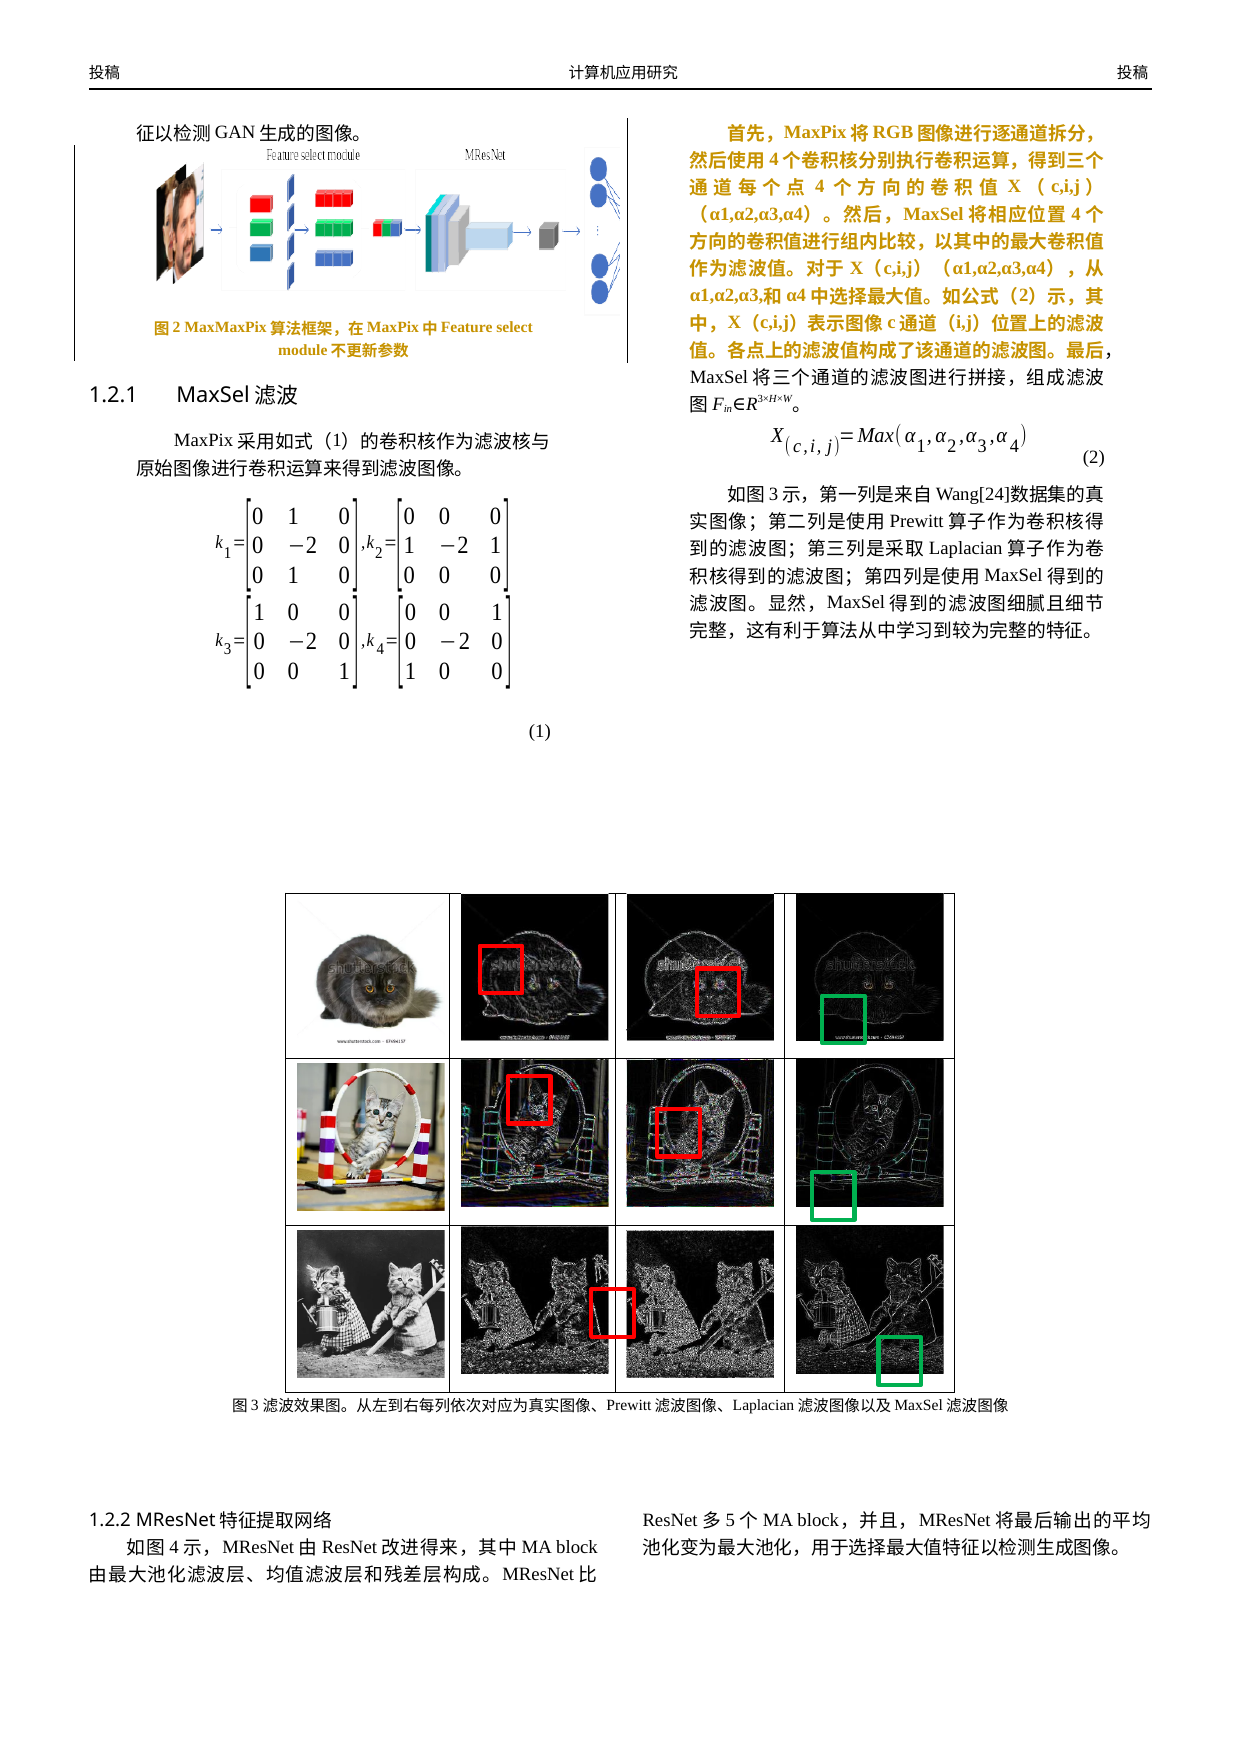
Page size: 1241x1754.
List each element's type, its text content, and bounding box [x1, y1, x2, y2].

picture [824, 998, 863, 1041]
text 1.2.1 MaxSel滤波 [88, 378, 598, 410]
text 如图4示，MResNet由ResNet改进得来，其中MA block由最大池化滤波层、均值滤波层和残差层构成。MResNet比ResNet多5个MA block，并且，MResNet将最后输出的平均池化变为最大池化，用于选择最大值特征以检测生成图像。 [642, 1506, 1152, 1560]
text MaxPix采用如式（1）的卷积核作为滤波核与原始图像进行卷积运算来得到滤波图像。 [136, 426, 551, 481]
picture [626, 1291, 632, 1335]
text 如图4示，MResNet由ResNet改进得来，其中MA block由最大池化滤波层、均值滤波层和残差层构成。MResNet比ResNet多5个MA block，并且，MResNet将最后输出的平均池化变为最大池化，用于选择最大值特征以检测生成图像。 [88, 1533, 598, 1587]
picture [626, 1059, 774, 1207]
table_cell [286, 1059, 449, 1225]
picture [593, 1291, 609, 1335]
table_cell [286, 1226, 449, 1392]
picture [626, 1230, 774, 1378]
text MaxPix结构如图2示，由滤波模块（或特征选择模块）、特征提取网络MResNet和分类器C组成。滤波模块采用本文提出的MaxSel滤波算法对图像执行滤波，使MResNet易于学习可区分特征以检测GAN生成的图像。 [136, 118, 551, 145]
text (1) [136, 498, 551, 837]
text (2) [689, 417, 1104, 480]
table_cell [785, 1226, 954, 1392]
table_header [616, 894, 784, 1058]
table_header [286, 894, 449, 1058]
picture [297, 1230, 445, 1378]
picture [796, 893, 944, 1041]
table_cell [450, 1226, 615, 1392]
table_cell [785, 1059, 954, 1225]
table_cell [616, 1226, 784, 1392]
picture [814, 1174, 852, 1207]
text 首先，MaxPix将RGB图像进行逐通道拆分，然后使用4个卷积核分别执行卷积运算，得到三个通道每个点4个方向的卷积值X（c,i,j）（α1,α2,α3,α4）。然后，MaxSel将相应位置4个方向的卷积值进行组内比较，以其中的最大卷积值作为滤波值。对于X（c,i,j）（α1,α2,α3,α4），从α1,α2,α3,和α4中选择最大值。如公式（2）示，其中，X（c,i,j）表示图像c通道（i,j）位置上的滤波值。各点上的滤波值构成了该通道的滤波图。最后，MaxSel将三个通道的滤波图进行拼接，组成滤波图Fin∈R3×H×W。 [689, 118, 1104, 417]
table_cell [450, 1059, 615, 1225]
table_header [450, 894, 615, 1058]
table_header [785, 894, 954, 1058]
picture [461, 893, 609, 1041]
text 如图3示，第一列是来自Wang[24]数据集的真实图像；第二列是使用Prewitt算子作为卷积核得到的滤波图；第三列是采取Laplacian算子作为卷积核得到的滤波图；第四列是使用MaxSel得到的滤波图。显然，MaxSel得到的滤波图细腻且细节完整，这有利于算法从中学习到较为完整的特征。 [689, 480, 1104, 643]
picture [461, 1226, 609, 1374]
picture [461, 1059, 609, 1207]
picture [881, 1339, 919, 1374]
picture [297, 1063, 445, 1211]
text 图3 滤波效果图。从左到右每列依次对应为真实图像、Prewitt滤波图像、Laplacian滤波图像以及MaxSel滤波图像 [88, 1393, 1152, 1416]
text 1.2.2 MResNet特征提取网络 [88, 1506, 598, 1533]
picture [796, 1059, 944, 1207]
text 图2 MaxMaxPix算法框架，在MaxPix中Feature select module不更新参数 [136, 145, 551, 361]
picture [626, 893, 774, 1041]
picture [796, 1226, 944, 1374]
table_cell [616, 1059, 784, 1225]
picture [297, 896, 445, 1045]
